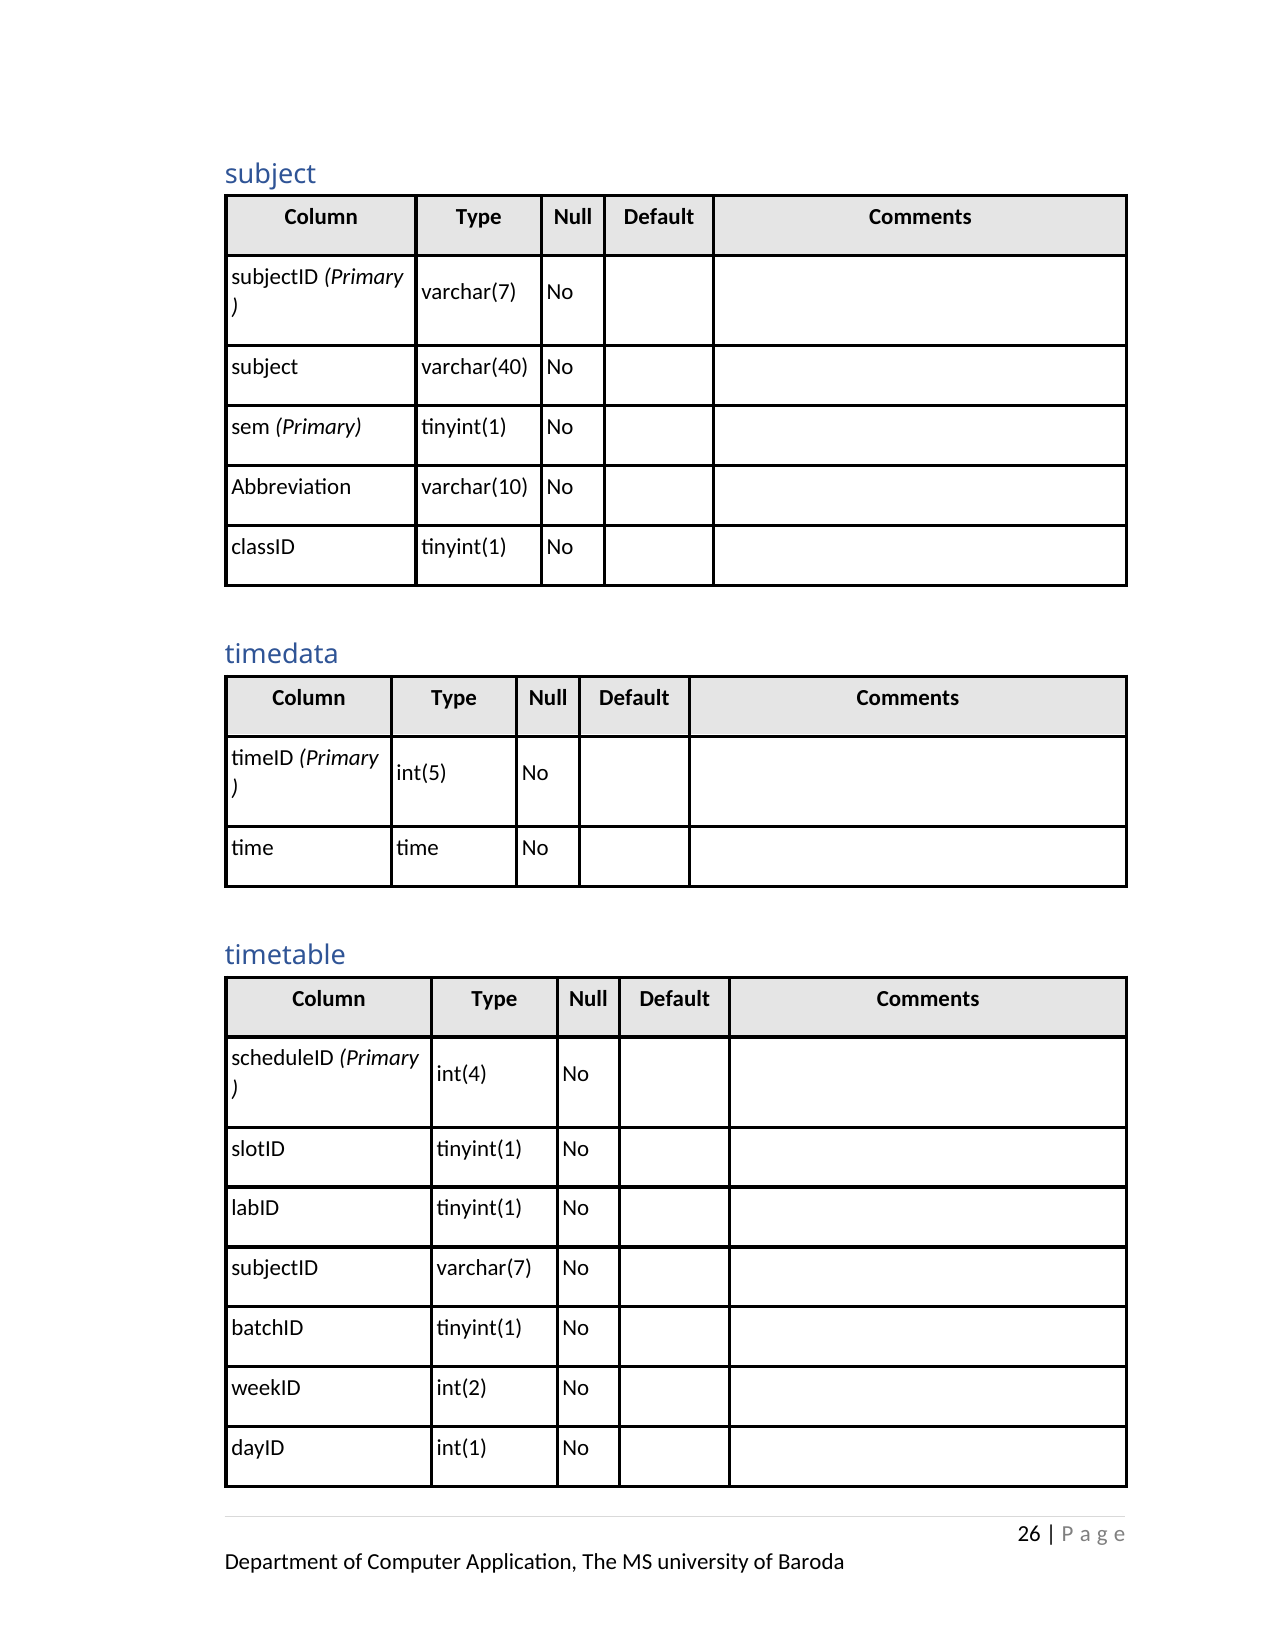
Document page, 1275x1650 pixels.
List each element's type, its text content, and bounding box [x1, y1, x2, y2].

table_cell subjectID (Primary) [228, 257, 414, 344]
table_cell [621, 1129, 728, 1185]
table_header Comments [691, 678, 1125, 734]
table_cell tinyint(1) [433, 1308, 556, 1365]
table_cell [731, 1129, 1125, 1185]
table_cell [606, 467, 712, 524]
table_cell scheduleID (Primary) [228, 1039, 430, 1126]
table_cell int(5) [393, 738, 515, 824]
table_cell [715, 467, 1125, 524]
table_cell [715, 407, 1125, 464]
table_cell [731, 1428, 1125, 1485]
table_cell [606, 527, 712, 583]
table_cell No [559, 1308, 618, 1365]
table_cell dayID [228, 1428, 430, 1485]
table_cell No [543, 347, 603, 404]
table_cell time [393, 828, 515, 884]
table_cell No [559, 1039, 618, 1126]
table_cell tinyint(1) [418, 407, 540, 464]
table_cell Abbreviation [228, 467, 414, 524]
table_cell [621, 1039, 728, 1126]
table_cell [715, 347, 1125, 404]
table_cell No [559, 1129, 618, 1185]
table_cell [606, 257, 712, 344]
table_header Column [228, 197, 414, 254]
table_cell No [518, 738, 578, 824]
table_cell labID [228, 1189, 430, 1245]
table_header Null [518, 678, 578, 734]
table_header Type [418, 197, 540, 254]
table_cell No [543, 527, 603, 583]
table_cell No [559, 1189, 618, 1245]
table_header Comments [731, 979, 1125, 1035]
table_cell [581, 828, 688, 884]
table_cell [731, 1249, 1125, 1305]
table_cell int(1) [433, 1428, 556, 1485]
table_cell varchar(40) [418, 347, 540, 404]
table_cell [606, 407, 712, 464]
table_cell [621, 1368, 728, 1425]
table_cell [731, 1039, 1125, 1126]
table_cell classID [228, 527, 414, 583]
table_cell subject [228, 347, 414, 404]
table_header Default [621, 979, 728, 1035]
table_cell [731, 1368, 1125, 1425]
table_cell [621, 1308, 728, 1365]
table_cell No [518, 828, 578, 884]
table_cell int(4) [433, 1039, 556, 1126]
table_header Default [606, 197, 712, 254]
table_cell time [228, 828, 390, 884]
table_header Null [559, 979, 618, 1035]
table_cell tinyint(1) [418, 527, 540, 583]
table_header Comments [715, 197, 1125, 254]
table_cell varchar(7) [418, 257, 540, 344]
table_cell weekID [228, 1368, 430, 1425]
table_cell timeID (Primary) [228, 738, 390, 824]
table_header Column [228, 678, 390, 734]
table_cell varchar(10) [418, 467, 540, 524]
table_cell [691, 828, 1125, 884]
table_cell [621, 1249, 728, 1305]
table_cell [731, 1189, 1125, 1245]
table_cell [715, 527, 1125, 583]
subtitle subject [224, 154, 1125, 191]
table_cell subjectID [228, 1249, 430, 1305]
table_cell [606, 347, 712, 404]
table_cell No [559, 1428, 618, 1485]
table_cell varchar(7) [433, 1249, 556, 1305]
table_cell No [559, 1249, 618, 1305]
table_cell tinyint(1) [433, 1129, 556, 1185]
table_header Null [543, 197, 603, 254]
table_cell No [559, 1368, 618, 1425]
subtitle timetable [224, 936, 1125, 973]
table_cell [621, 1428, 728, 1485]
table_cell No [543, 467, 603, 524]
table_header Type [433, 979, 556, 1035]
subtitle timedata [224, 635, 1125, 672]
table_cell int(2) [433, 1368, 556, 1425]
table_cell [691, 738, 1125, 824]
table_header Column [228, 979, 430, 1035]
table_header Default [581, 678, 688, 734]
table_cell [731, 1308, 1125, 1365]
table_cell batchID [228, 1308, 430, 1365]
table_cell No [543, 257, 603, 344]
table_cell [621, 1189, 728, 1245]
table_cell tinyint(1) [433, 1189, 556, 1245]
table_header Type [393, 678, 515, 734]
table_cell [581, 738, 688, 824]
table_cell No [543, 407, 603, 464]
table_cell slotID [228, 1129, 430, 1185]
table_cell sem (Primary) [228, 407, 414, 464]
table_cell [715, 257, 1125, 344]
